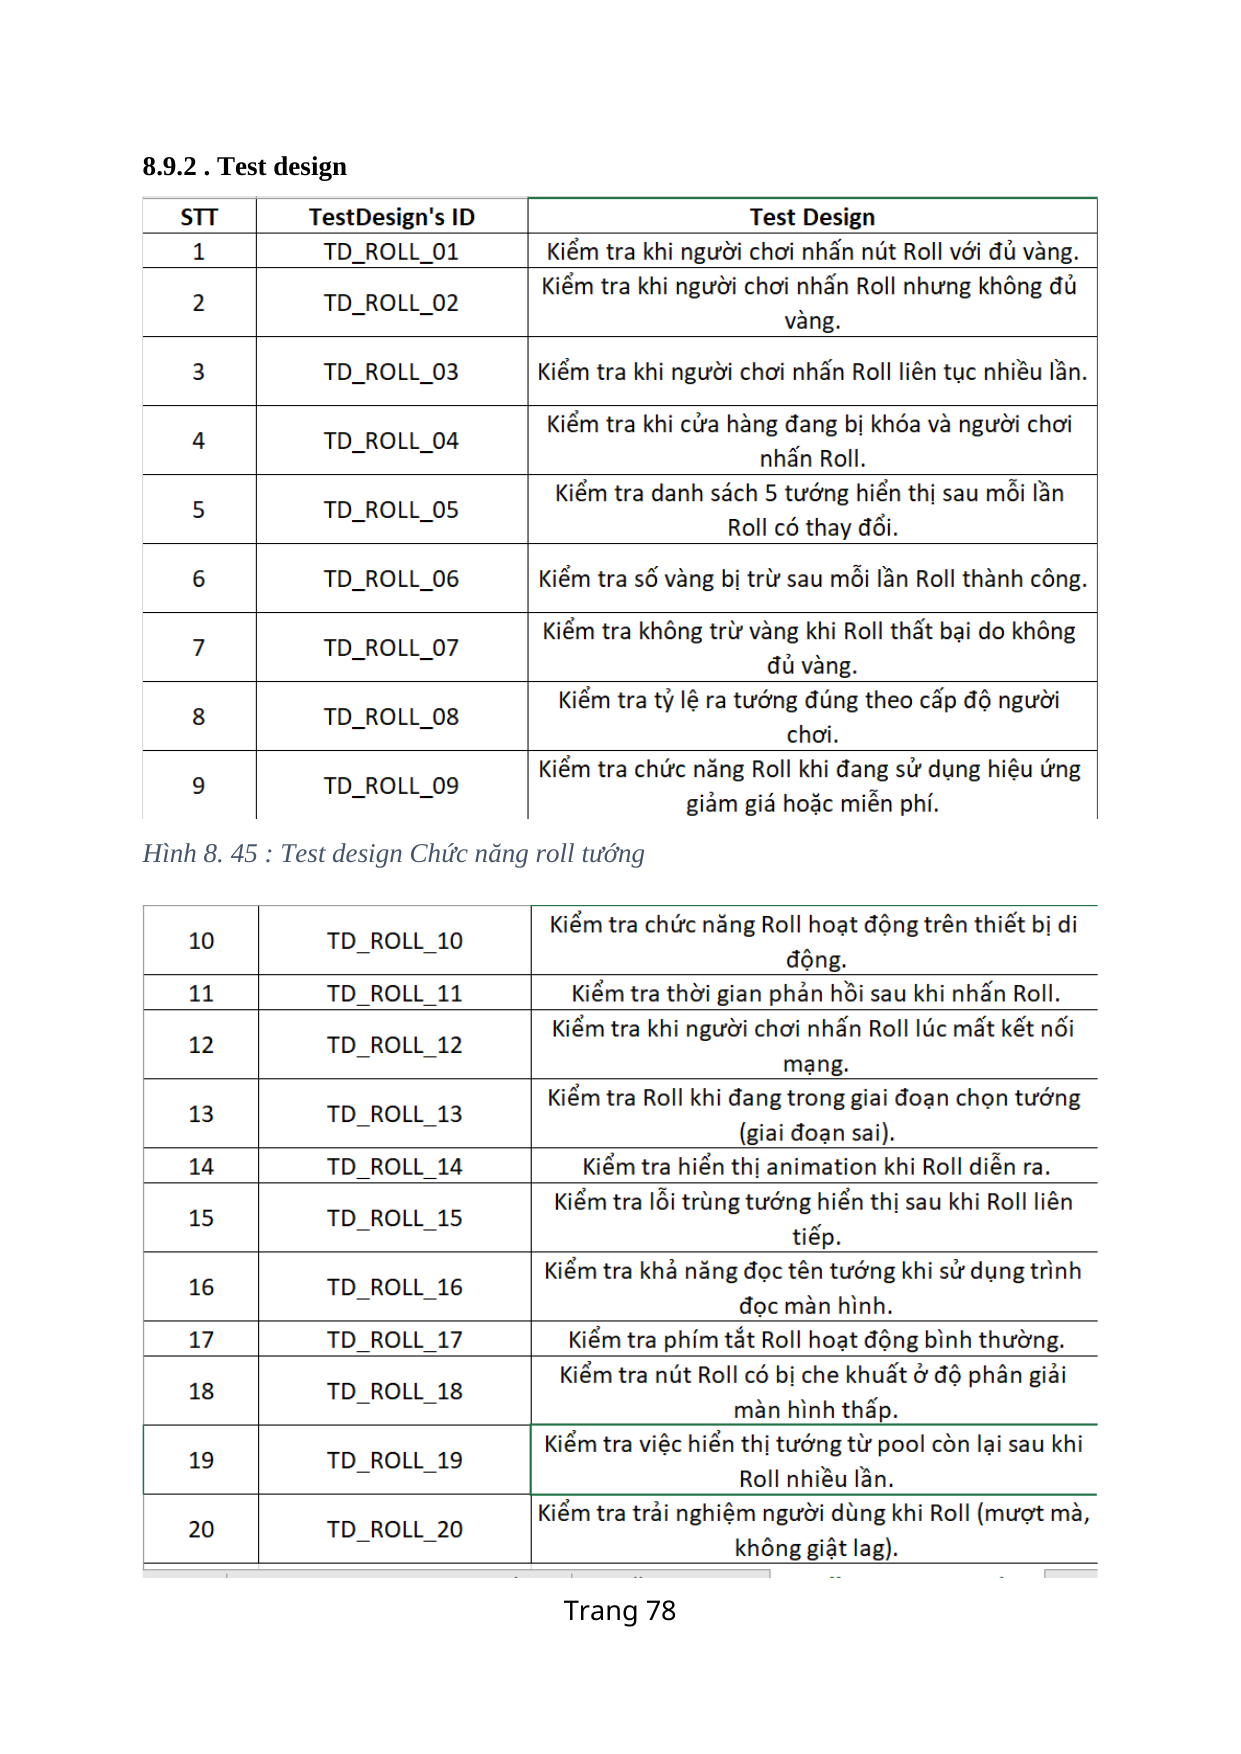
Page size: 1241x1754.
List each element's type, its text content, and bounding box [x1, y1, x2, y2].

subtitle 8.9.2 . Test design [142, 150, 1098, 181]
picture [142, 196, 1098, 819]
picture [142, 905, 1098, 1578]
text Hình 8. 45 : Test design Chức năng roll tướng [142, 837, 1098, 868]
